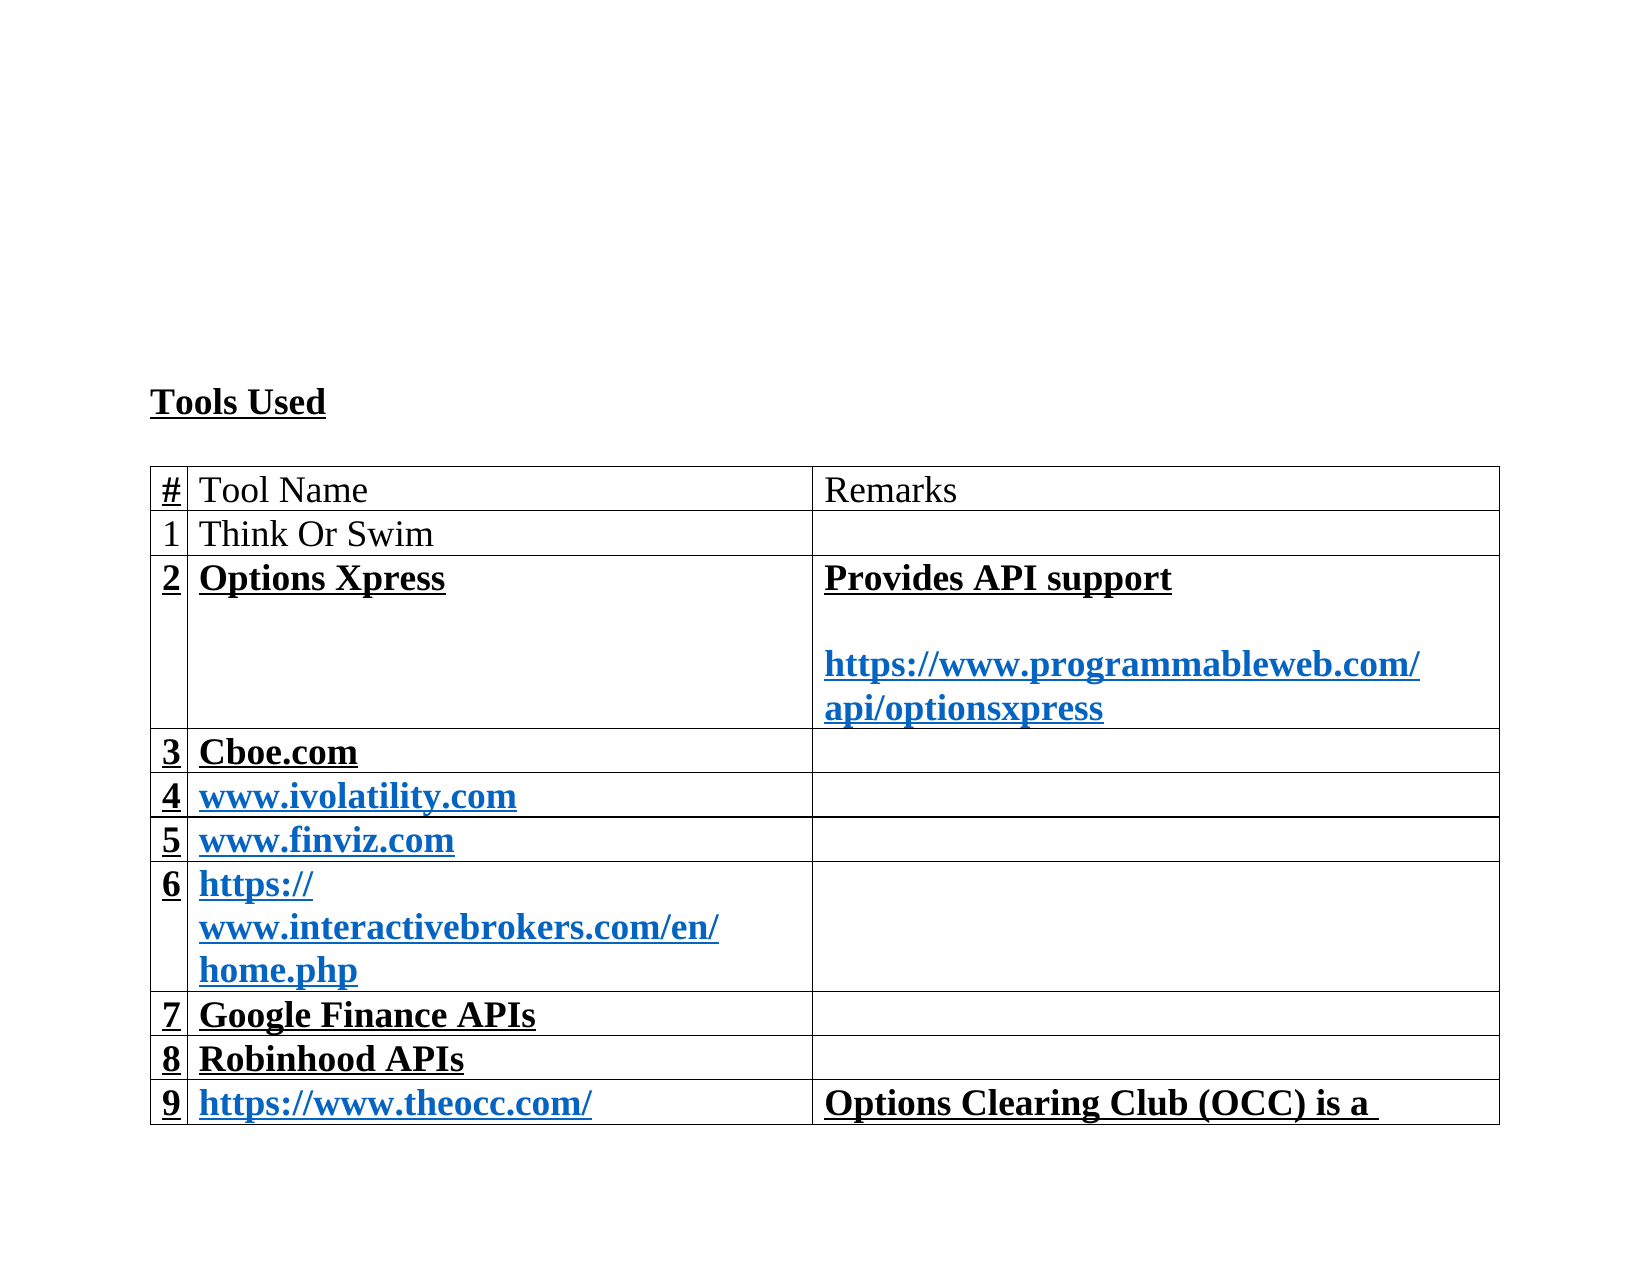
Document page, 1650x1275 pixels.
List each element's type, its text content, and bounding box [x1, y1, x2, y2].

table_cell Provides API support https://www.programmableweb.com/api/optionsxpress [813, 556, 1499, 728]
table_cell [813, 992, 1499, 1035]
table_cell Options Xpress [188, 556, 812, 728]
table_cell 8 [151, 1036, 187, 1079]
table_cell [813, 1036, 1499, 1079]
table_cell [813, 818, 1499, 861]
table_cell 6 [151, 862, 187, 991]
table_header Remarks [813, 467, 1499, 510]
table_cell 9 [151, 1080, 187, 1123]
table_cell Robinhood APIs [188, 1036, 812, 1079]
table_cell Think Or Swim [188, 511, 812, 554]
table_cell www.ivolatility.com [188, 773, 812, 816]
table_cell www.finviz.com [188, 818, 812, 861]
table_cell Google Finance APIs [188, 992, 812, 1035]
table_cell 3 [151, 729, 187, 772]
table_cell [188, 1080, 812, 1123]
table_cell [813, 862, 1499, 991]
table_header Tool Name [188, 467, 812, 510]
table_cell 5 [151, 818, 187, 861]
table_cell 2 [151, 556, 187, 728]
table_cell 7 [151, 992, 187, 1035]
table_cell [813, 511, 1499, 554]
table_cell 4 [151, 773, 187, 816]
table_cell [813, 729, 1499, 772]
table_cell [813, 1080, 1499, 1123]
table_cell https://www.interactivebrokers.com/en/home.php [188, 862, 812, 991]
table_header # [151, 467, 187, 510]
table_cell Cboe.com [188, 729, 812, 772]
table_cell [813, 773, 1499, 816]
table_cell 1 [151, 511, 187, 554]
text Tools Used [150, 380, 1500, 423]
